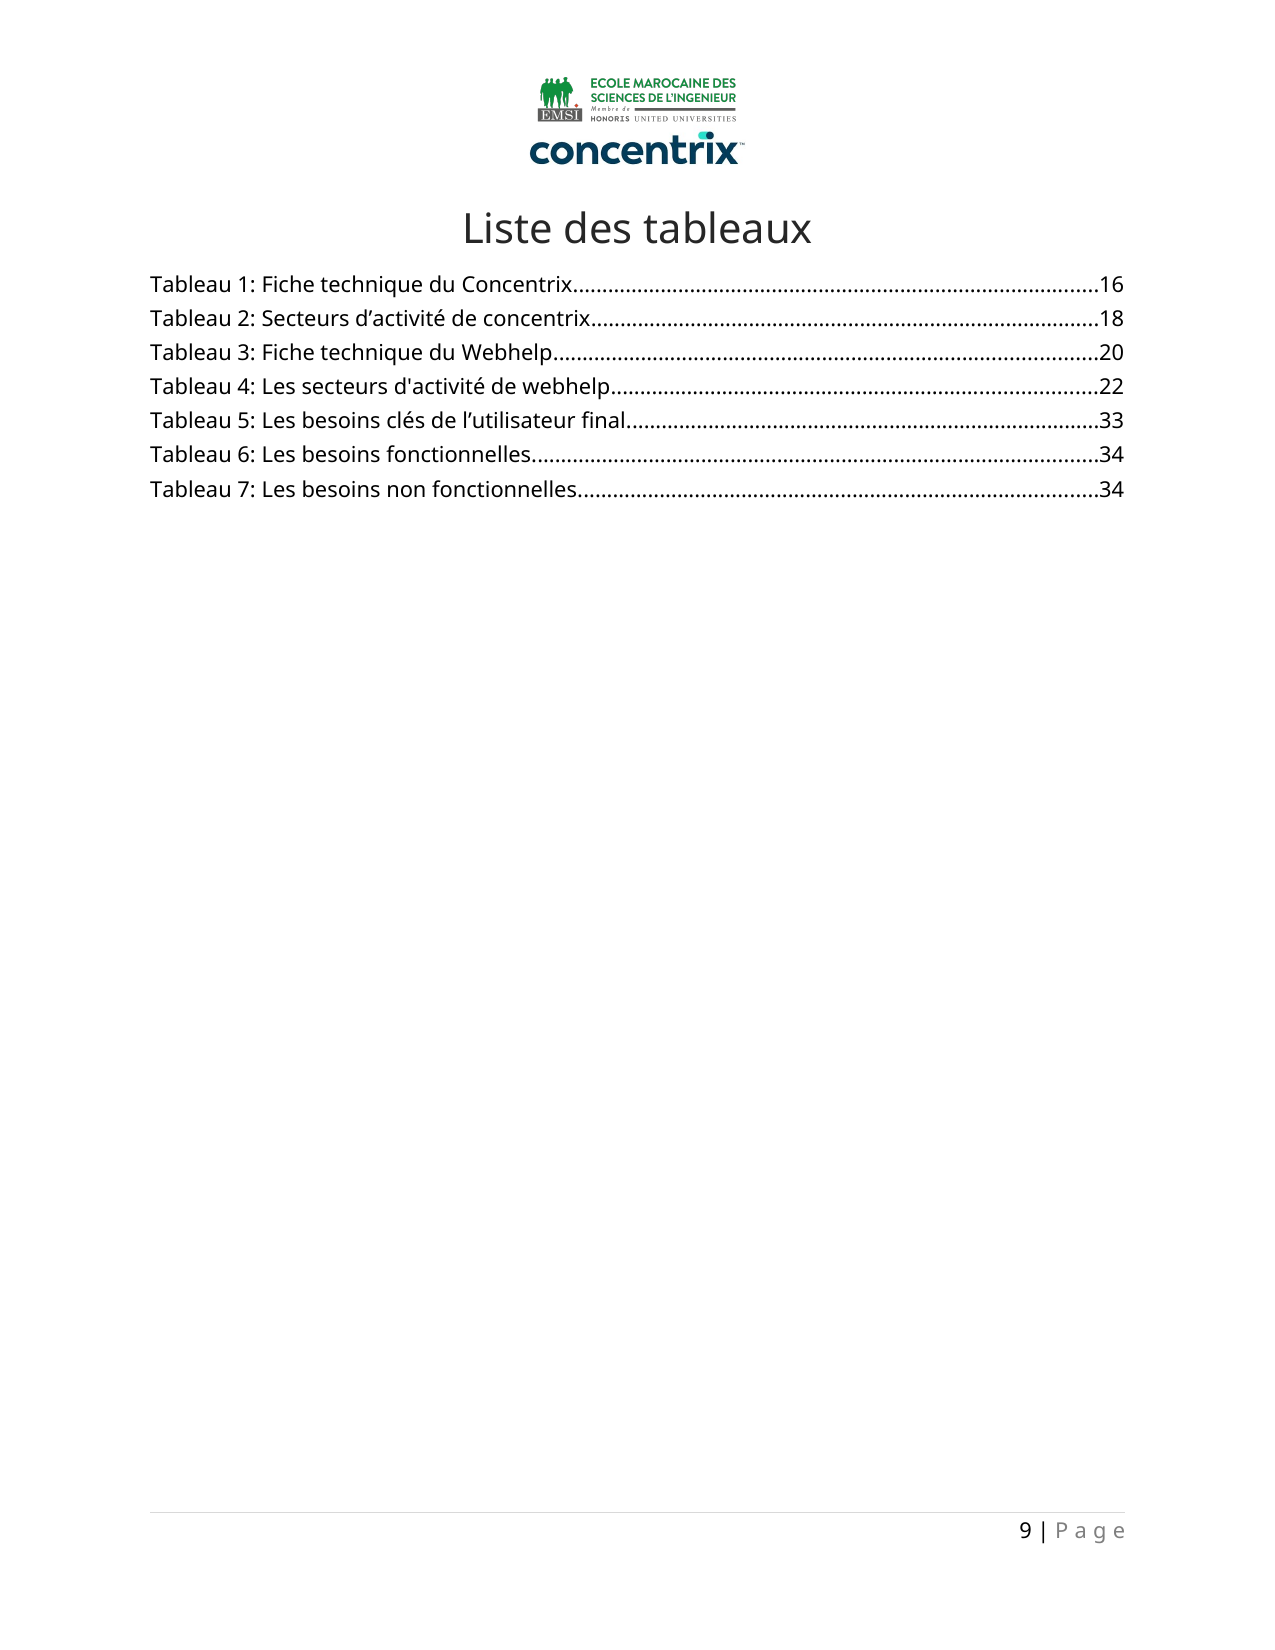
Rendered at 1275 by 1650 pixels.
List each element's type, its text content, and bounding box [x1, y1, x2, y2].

text Tableau 3: Fiche technique du Webhelp 20 [150, 337, 1125, 367]
text Tableau 2: Secteurs d’activité de concentrix 18 [150, 303, 1125, 333]
text Tableau 4: Les secteurs d'activité de webhelp 22 [150, 371, 1125, 401]
text Tableau 5: Les besoins clés de l’utilisateur final. 33 [150, 405, 1125, 435]
text Tableau 6: Les besoins fonctionnelles. 34 [150, 439, 1125, 469]
picture [528, 75, 747, 170]
subtitle Liste des tableaux [150, 199, 1125, 256]
text Tableau 7: Les besoins non fonctionnelles. 34 [150, 474, 1125, 503]
text Tableau 1: Fiche technique du Concentrix 16 [150, 269, 1125, 298]
